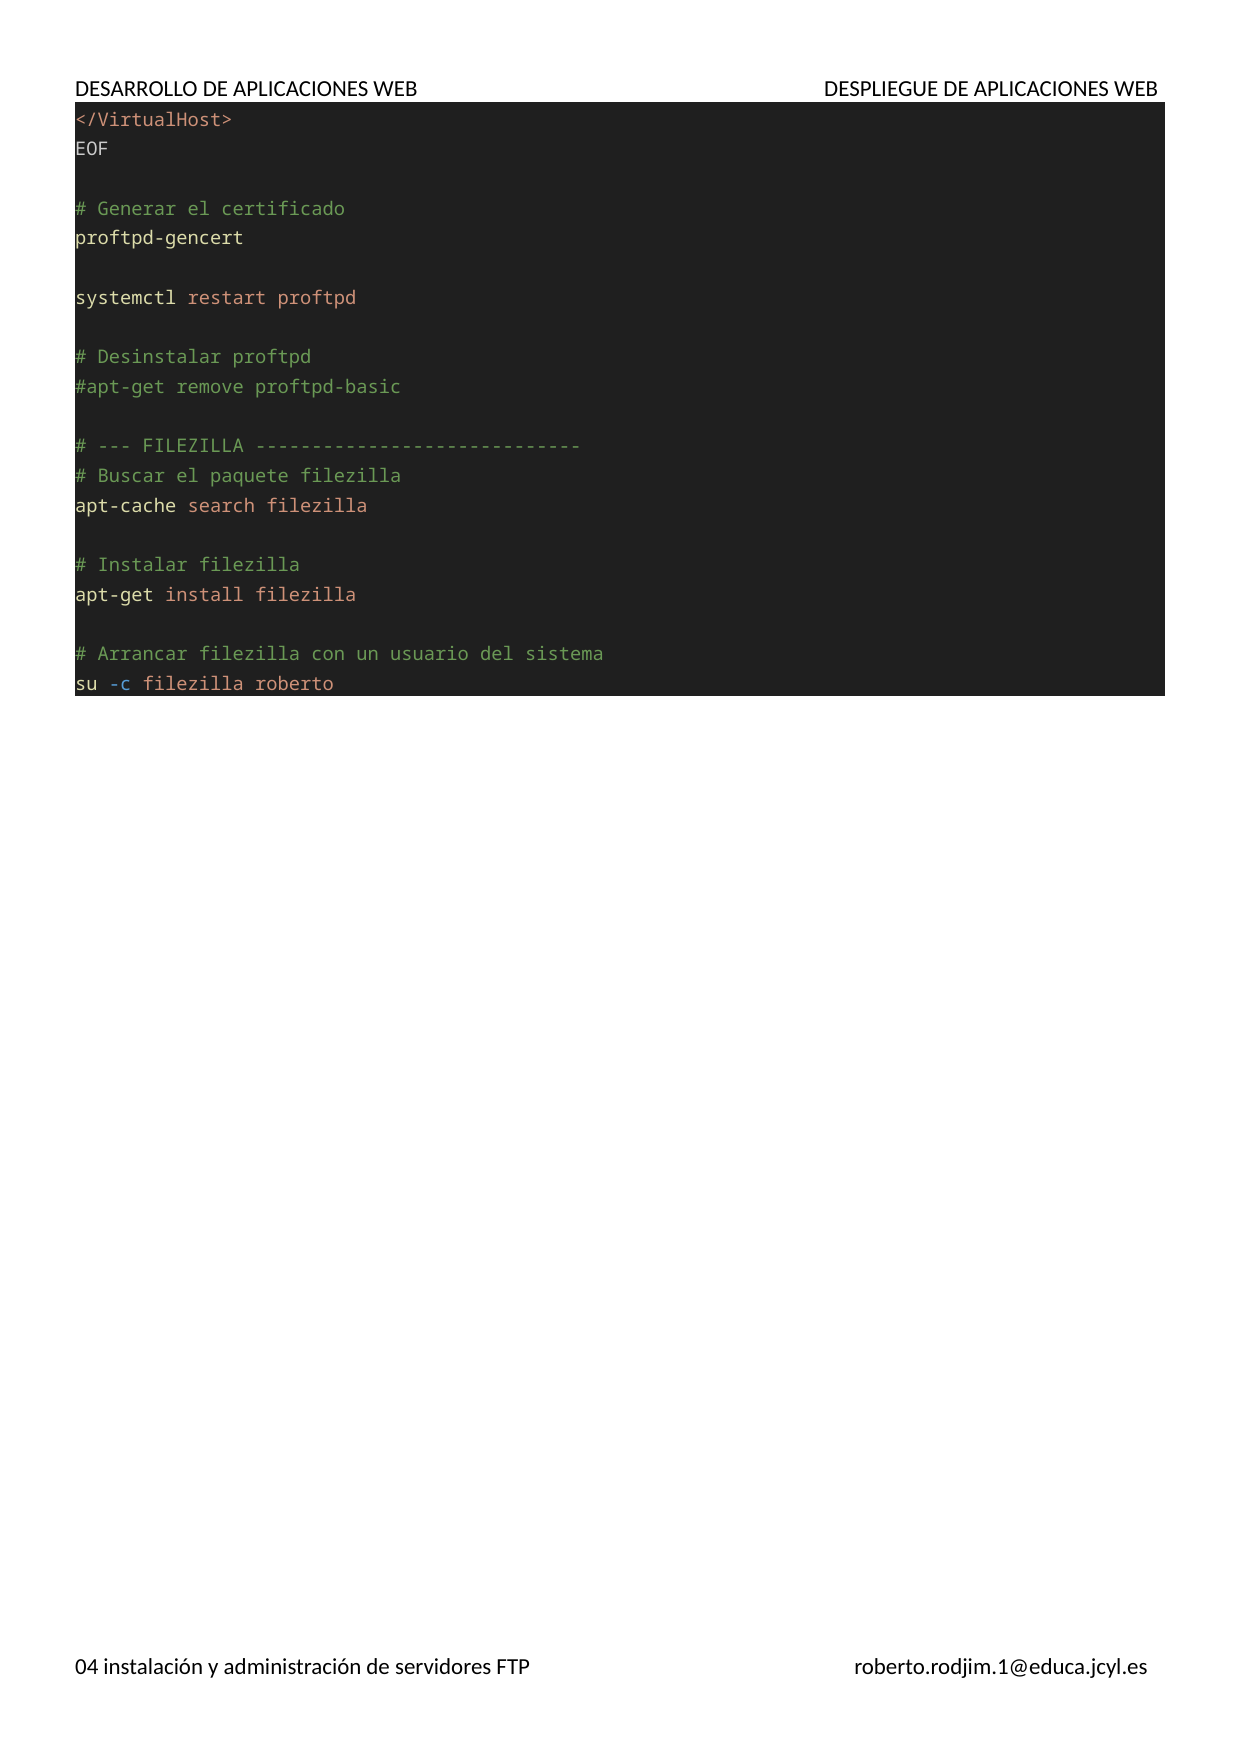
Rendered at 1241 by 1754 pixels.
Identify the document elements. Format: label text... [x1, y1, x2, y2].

text </VirtualHost> [75, 102, 1165, 131]
text proftpd-gencert [75, 221, 1165, 250]
text # Desinstalar proftpd [75, 339, 1165, 369]
text # Buscar el paquete filezilla [75, 458, 1165, 488]
text su -c filezilla roberto [75, 666, 1165, 696]
text # Instalar filezilla [75, 547, 1165, 577]
text systemctl restart proftpd [75, 280, 1165, 309]
text apt-get install filezilla [75, 577, 1165, 606]
text # --- FILEZILLA ----------------------------- [75, 428, 1165, 458]
text # Arrancar filezilla con un usuario del sistema [75, 636, 1165, 666]
text apt-cache search filezilla [75, 488, 1165, 517]
text #apt-get remove proftpd-basic [75, 369, 1165, 399]
text EOF [75, 131, 1165, 161]
text # Generar el certificado [75, 191, 1165, 221]
